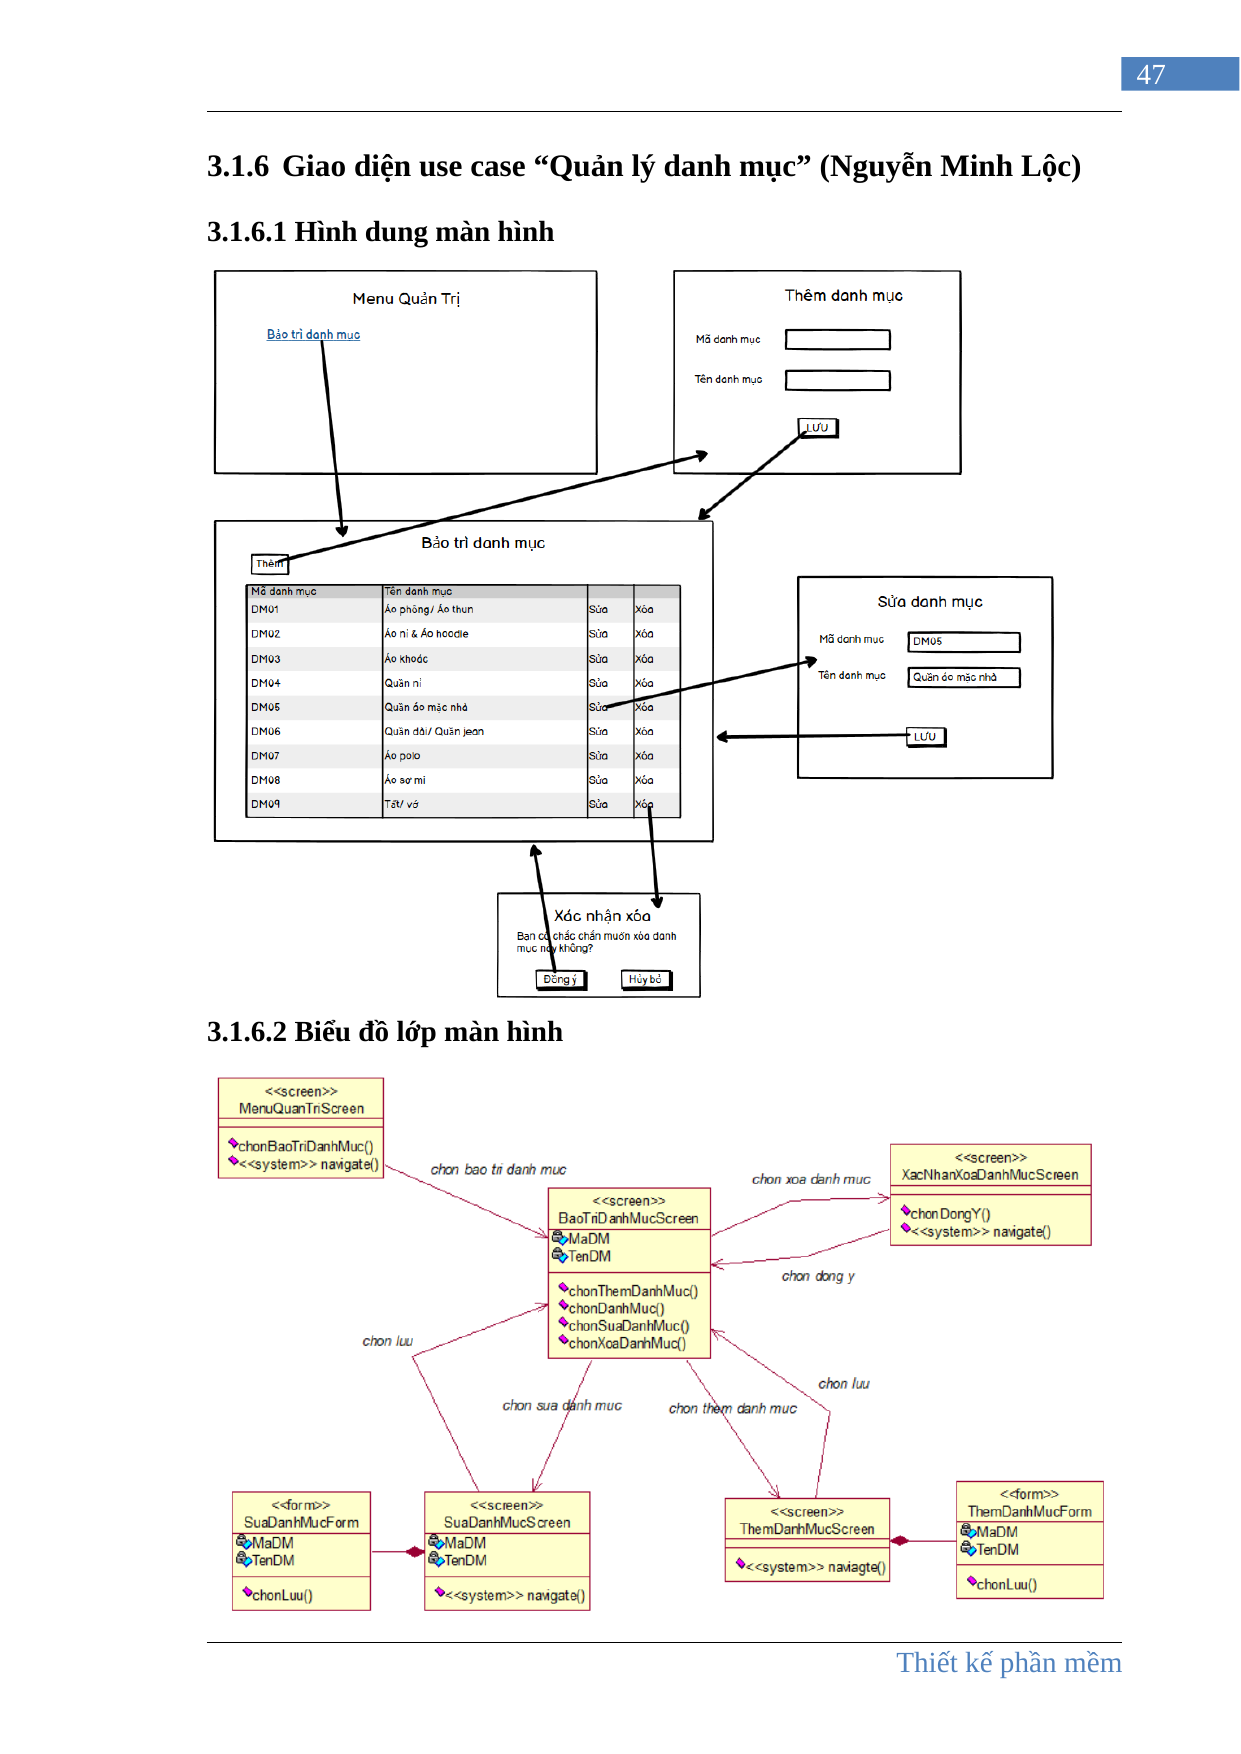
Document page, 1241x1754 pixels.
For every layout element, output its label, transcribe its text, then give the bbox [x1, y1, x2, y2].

picture [206, 264, 1068, 998]
subtitle Giao diện use case “Quản lý danh mục” (Nguyễn Minh Lộc) [207, 148, 1122, 184]
text 3.1.6.2 Biểu đồ lớp màn hình [207, 1014, 1122, 1048]
text 3.1.6.1 Hình dung màn hình [207, 214, 1122, 248]
picture [206, 1064, 1123, 1623]
